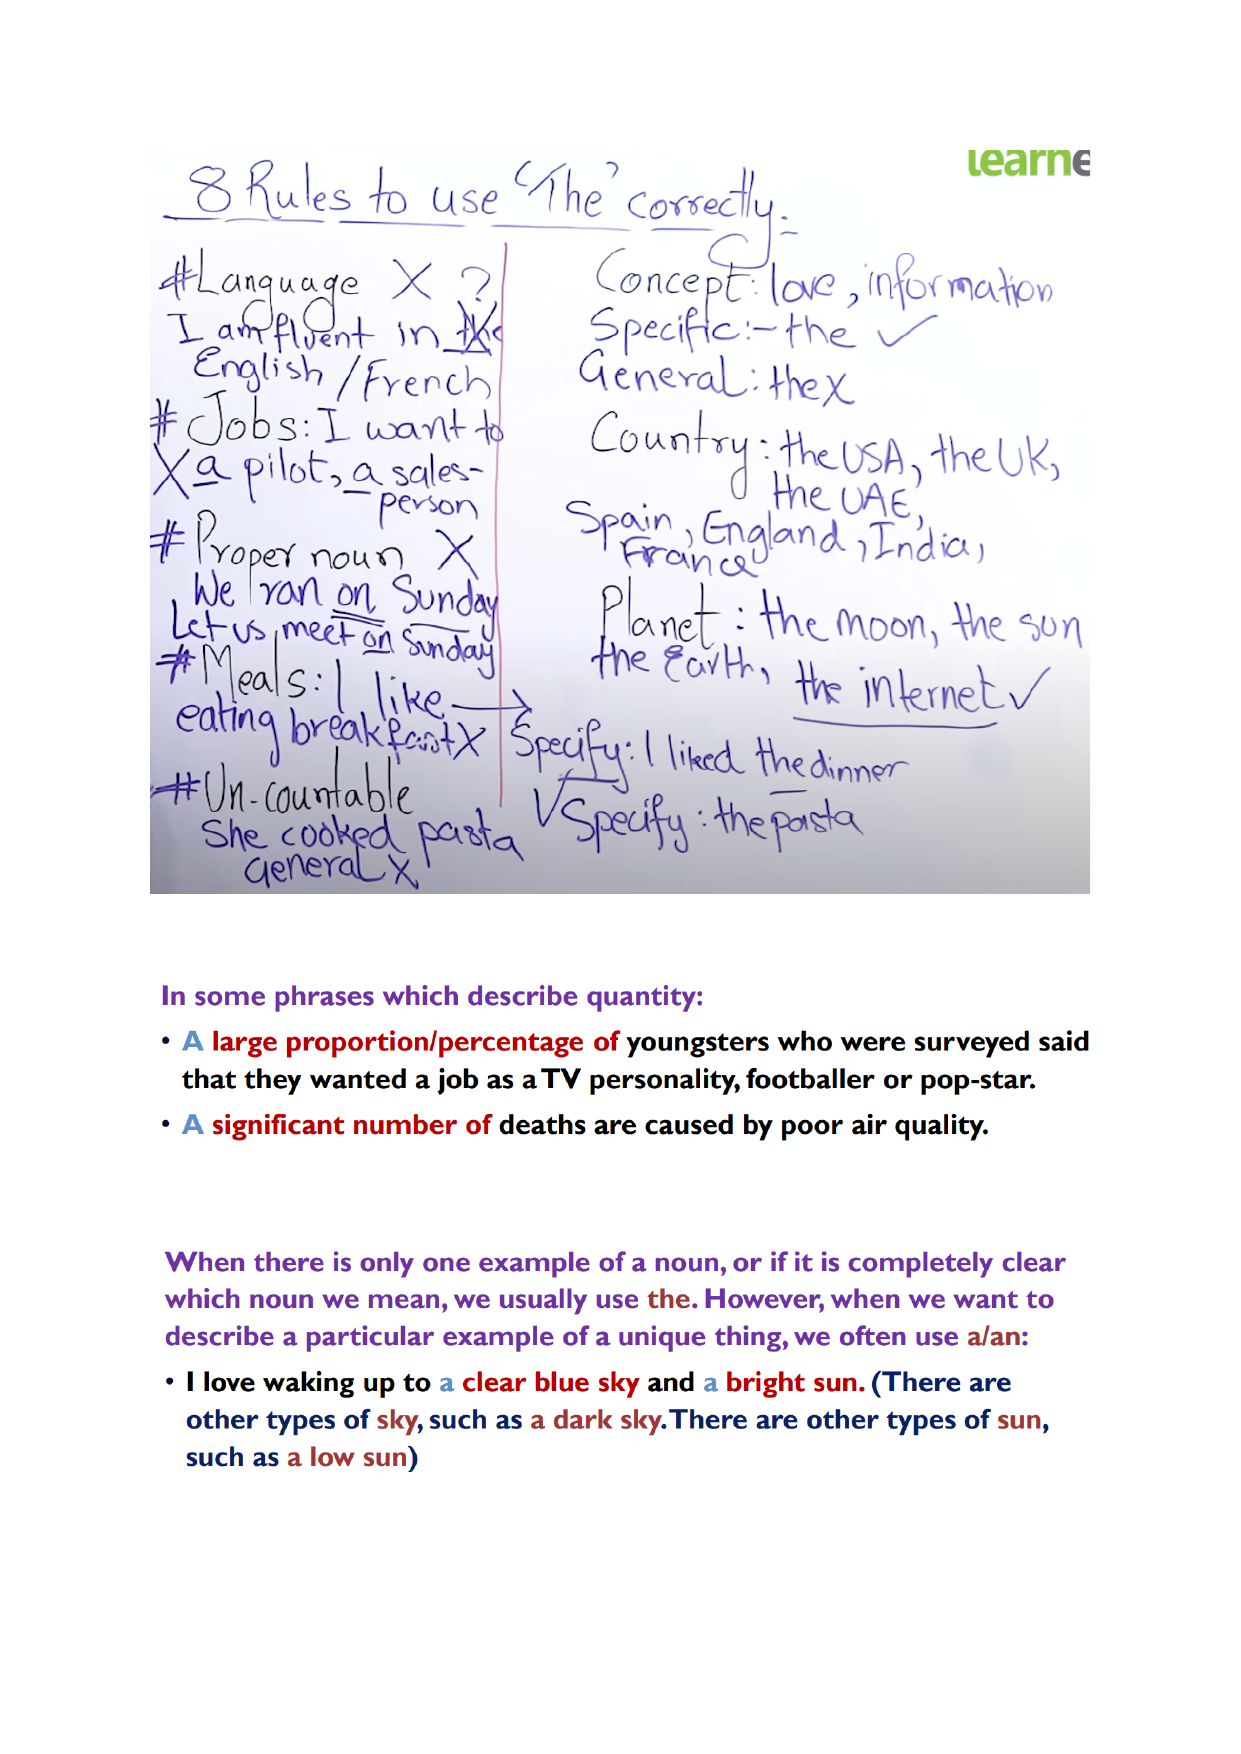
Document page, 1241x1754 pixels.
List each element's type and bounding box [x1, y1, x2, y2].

picture [150, 150, 1091, 894]
picture [150, 1232, 1091, 1474]
picture [150, 967, 1091, 1159]
